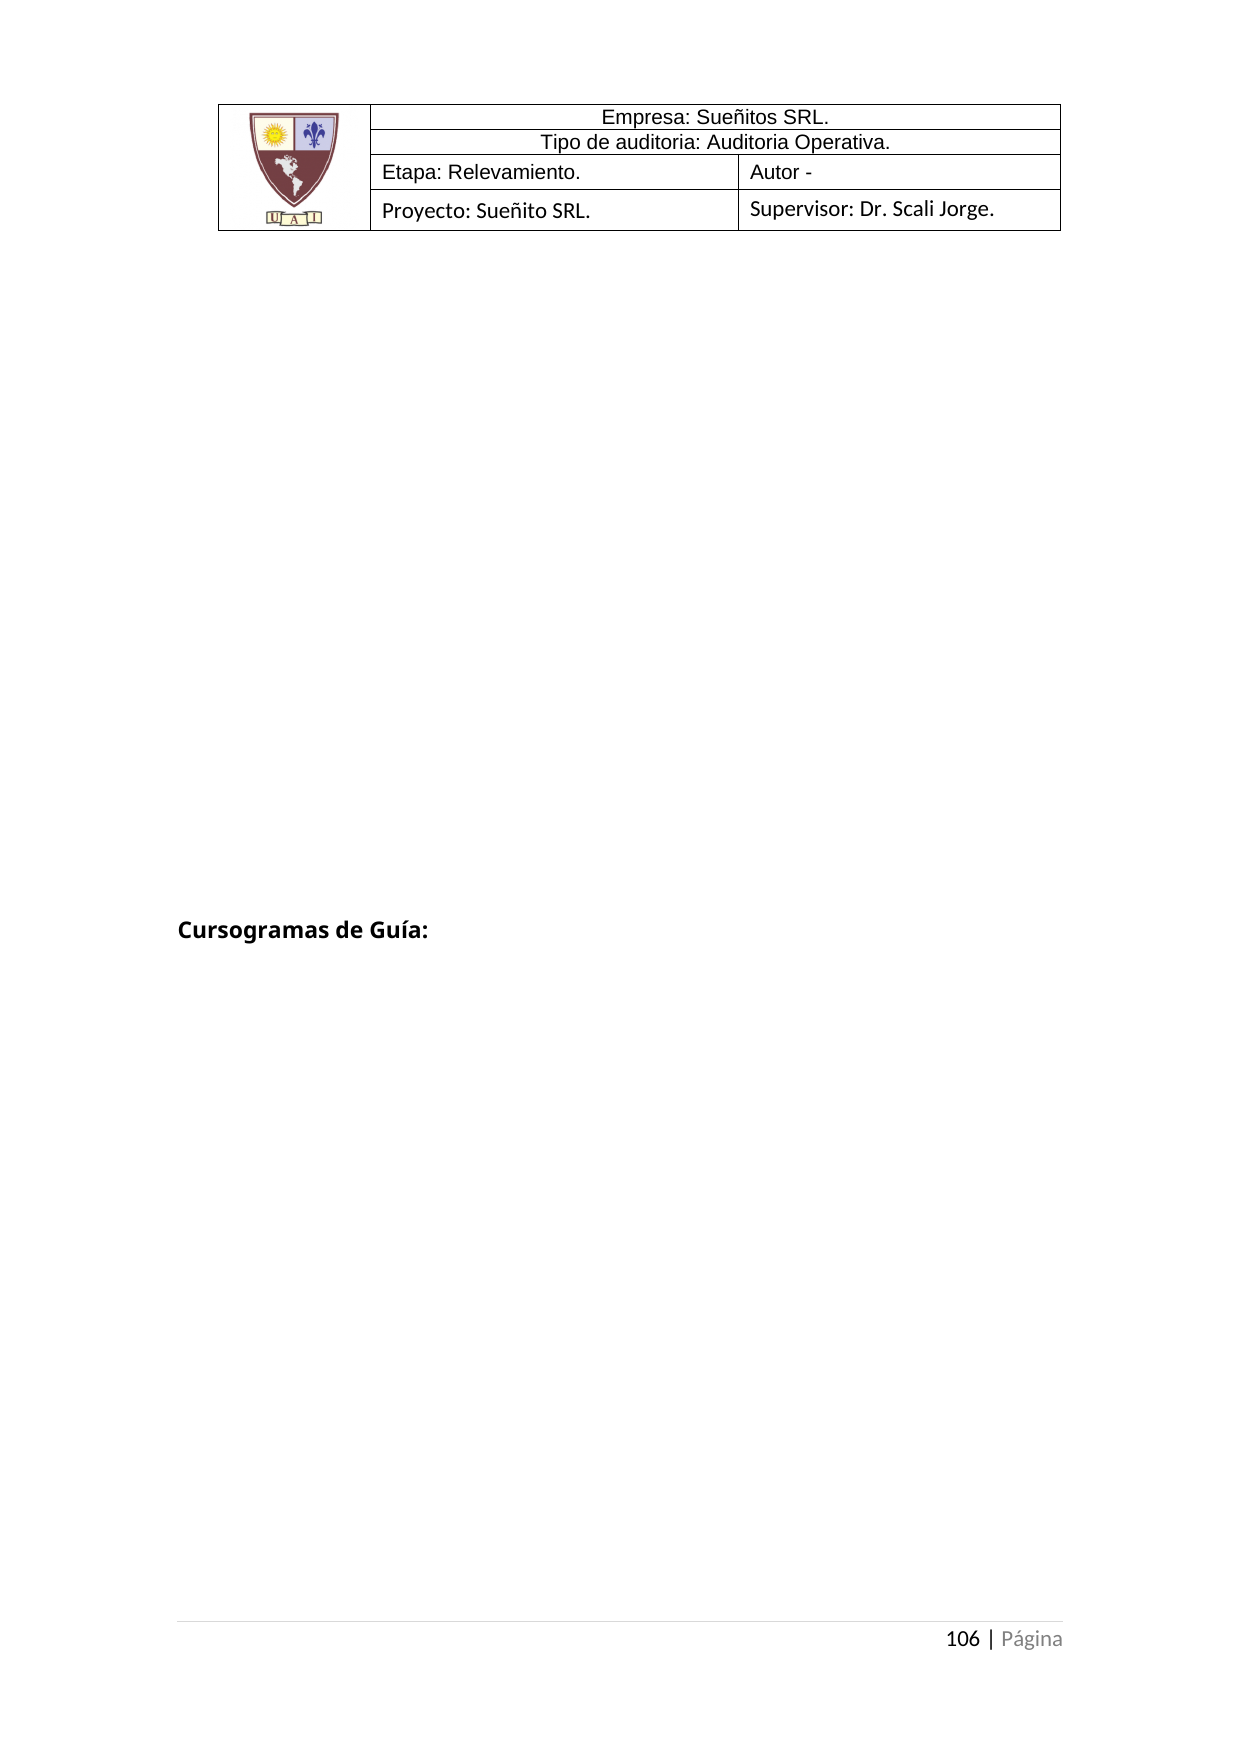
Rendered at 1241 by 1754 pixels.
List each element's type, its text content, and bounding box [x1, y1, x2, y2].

text Cursogramas de Guía: [177, 914, 1063, 945]
picture [229, 105, 360, 230]
